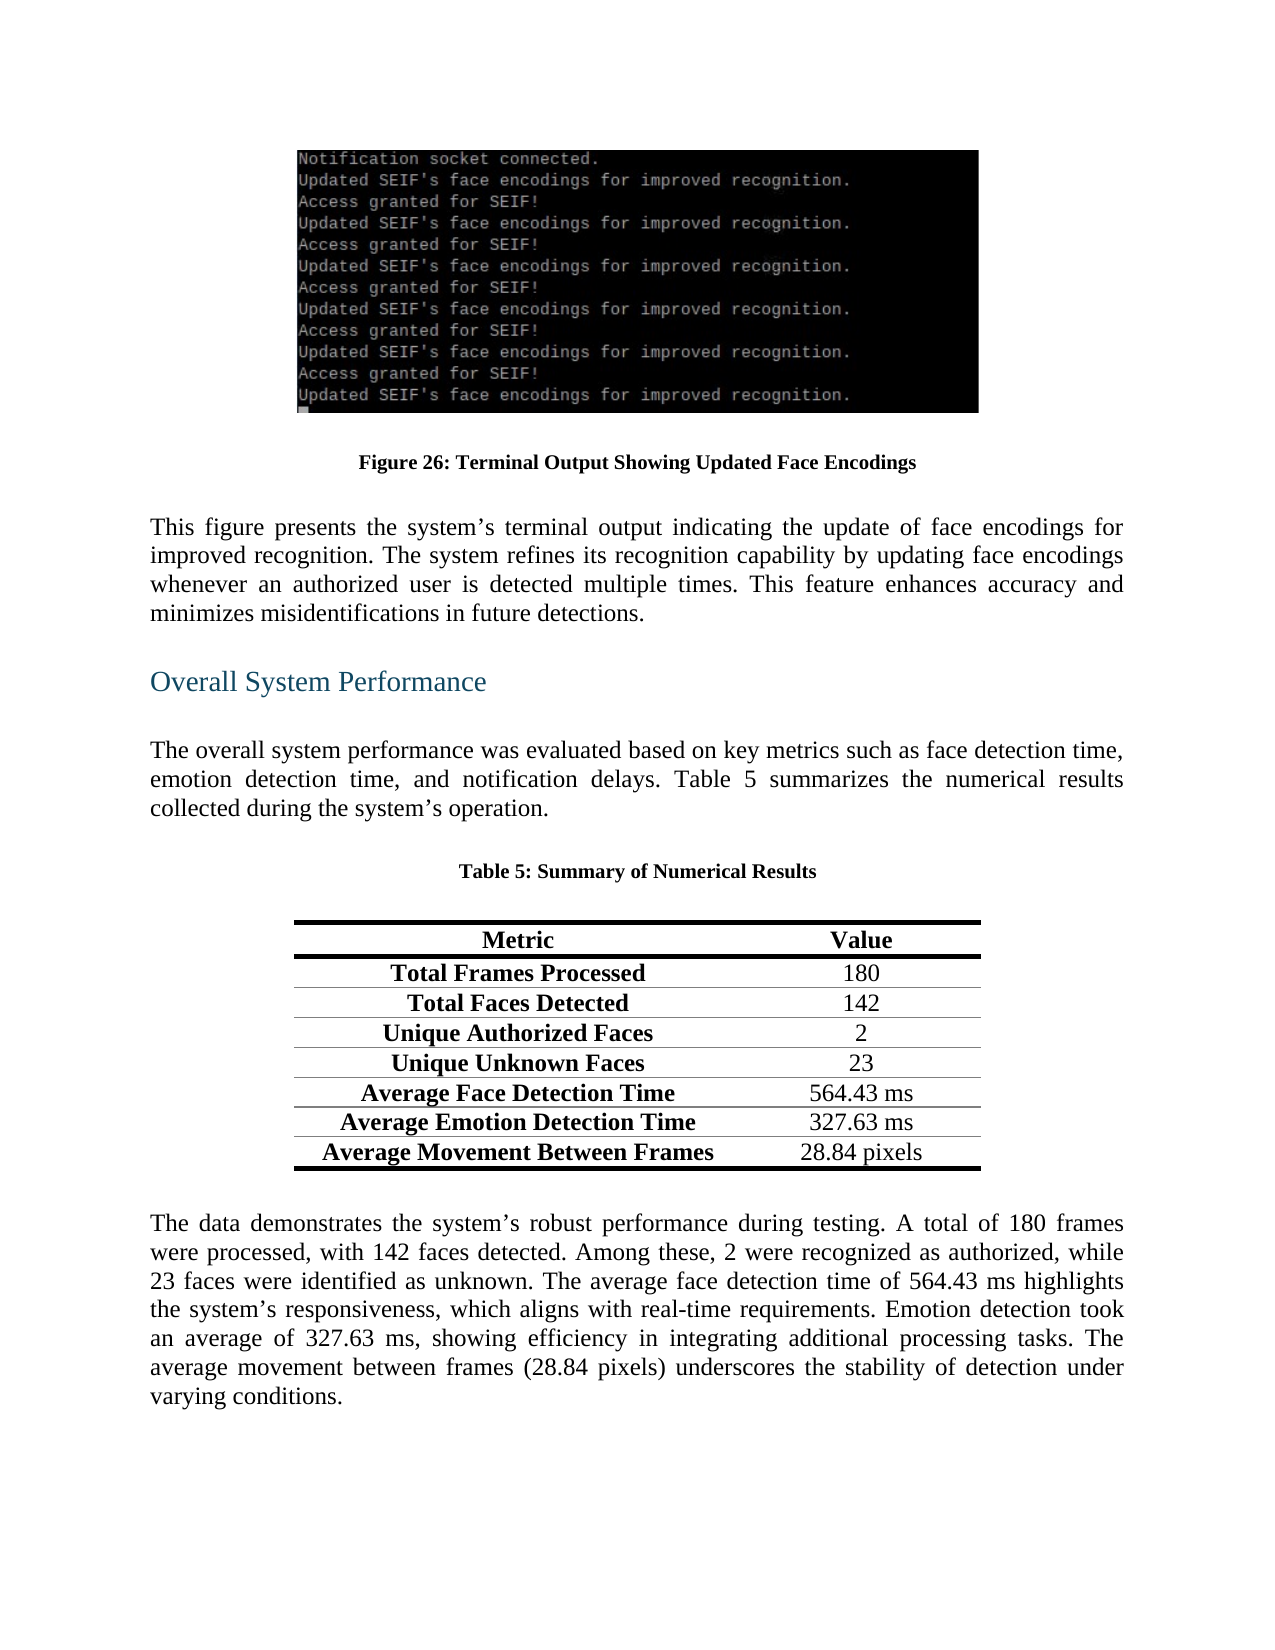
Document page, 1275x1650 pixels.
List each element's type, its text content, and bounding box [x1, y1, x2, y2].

table_cell Total Faces Detected [294, 988, 742, 1017]
table_cell 180 [742, 959, 981, 987]
text Figure 26: Terminal Output Showing Updated Face Encodings [150, 450, 1125, 474]
text The data demonstrates the system’s robust performance during testing. A total of 180 frames were processed, with 142 faces detected. Among these, 2 were recognized as authorized, while 23 faces were identified as unknown. The average face detection time of 564.43 ms highlights the system’s responsiveness, which aligns with real-time requirements. Emotion detection took an average of 327.63 ms, showing efficiency in integrating additional processing tasks. The average movement between frames (28.84 pixels) underscores the stability of detection under varying conditions. [150, 1208, 1125, 1409]
table_cell 327.63 ms [742, 1108, 981, 1136]
table_cell Total Frames Processed [294, 959, 742, 987]
table_cell Average Emotion Detection Time [294, 1108, 742, 1136]
table_cell 564.43 ms [742, 1078, 981, 1106]
table_cell 23 [742, 1048, 981, 1077]
table_cell Unique Authorized Faces [294, 1018, 742, 1047]
table_cell 2 [742, 1018, 981, 1047]
text The overall system performance was evaluated based on key metrics such as face detection time, emotion detection time, and notification delays. Table 5 summarizes the numerical results collected during the system’s operation. [150, 735, 1125, 821]
subtitle Overall System Performance [150, 664, 1125, 698]
table_header Metric [294, 925, 742, 954]
table_cell 142 [742, 988, 981, 1017]
table_cell 28.84 pixels [742, 1137, 981, 1166]
table_cell Average Movement Between Frames [294, 1137, 742, 1166]
table_cell Unique Unknown Faces [294, 1048, 742, 1077]
table_header Value [742, 925, 981, 954]
text Table 5: Summary of Numerical Results [150, 859, 1125, 883]
text This figure presents the system’s terminal output indicating the update of face encodings for improved recognition. The system refines its recognition capability by updating face encodings whenever an authorized user is detected multiple times. This feature enhances accuracy and minimizes misidentifications in future detections. [150, 512, 1125, 627]
picture [296, 150, 979, 413]
table_cell Average Face Detection Time [294, 1078, 742, 1106]
